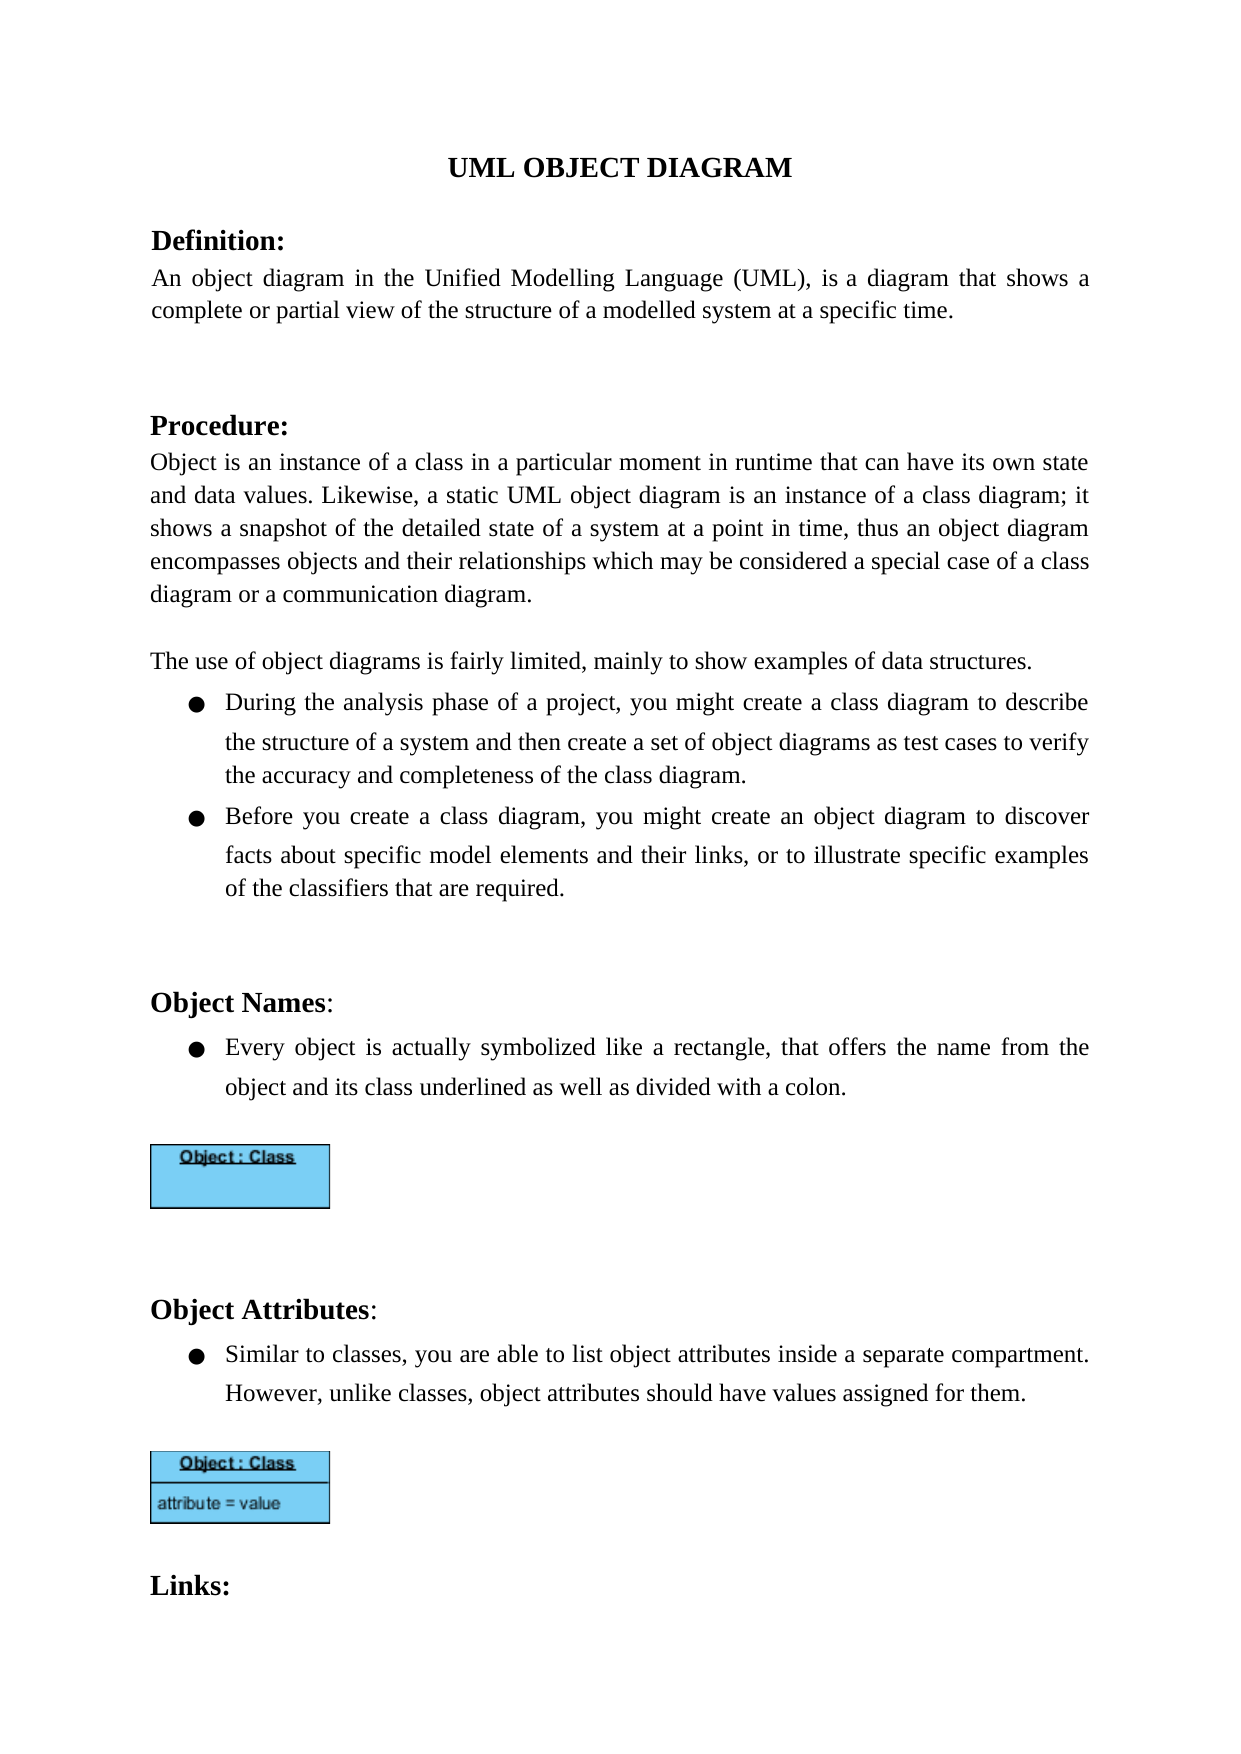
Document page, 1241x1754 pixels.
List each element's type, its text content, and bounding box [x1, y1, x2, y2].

list During the analysis phase of a project, you might create a class diagram to describe the structure of a system and then create a set of object diagrams as test cases to verify the accuracy and completeness of the class diagram. [187, 680, 1090, 788]
text An object diagram in the Unified Modelling Language (UML), is a diagram that shows a complete or partial view of the structure of a modelled system at a specific time. [151, 263, 1090, 324]
text Definition: [151, 223, 1090, 257]
text The use of object diagrams is fairly limited, mainly to show examples of data structures. [150, 646, 1090, 675]
text Procedure: [150, 408, 1090, 441]
list Before you create a class diagram, you might create an object diagram to discover facts about specific model elements and their links, or to illustrate specific examples of the classifiers that are required. [187, 793, 1090, 902]
picture [150, 1144, 331, 1209]
list Similar to classes, you are able to list object attributes inside a separate compartment. However, unlike classes, object attributes should have values assigned for them. [187, 1331, 1090, 1407]
text Object Names: [150, 985, 1090, 1019]
text Links: [150, 1568, 1090, 1602]
picture [150, 1451, 331, 1524]
text Object is an instance of a class in a particular moment in runtime that can have its own state and data values. Likewise, a static UML object diagram is an instance of a class diagram; it shows a snapshot of the detailed state of a system at a point in time, thus an object diagram encompasses objects and their relationships which may be considered a special case of a class diagram or a communication diagram. [150, 447, 1090, 608]
text UML OBJECT DIAGRAM [150, 150, 1090, 183]
text Object Attributes: [150, 1292, 1090, 1326]
list Every object is actually symbolized like a rectangle, that offers the name from the object and its class underlined as well as divided with a colon. [187, 1024, 1090, 1100]
